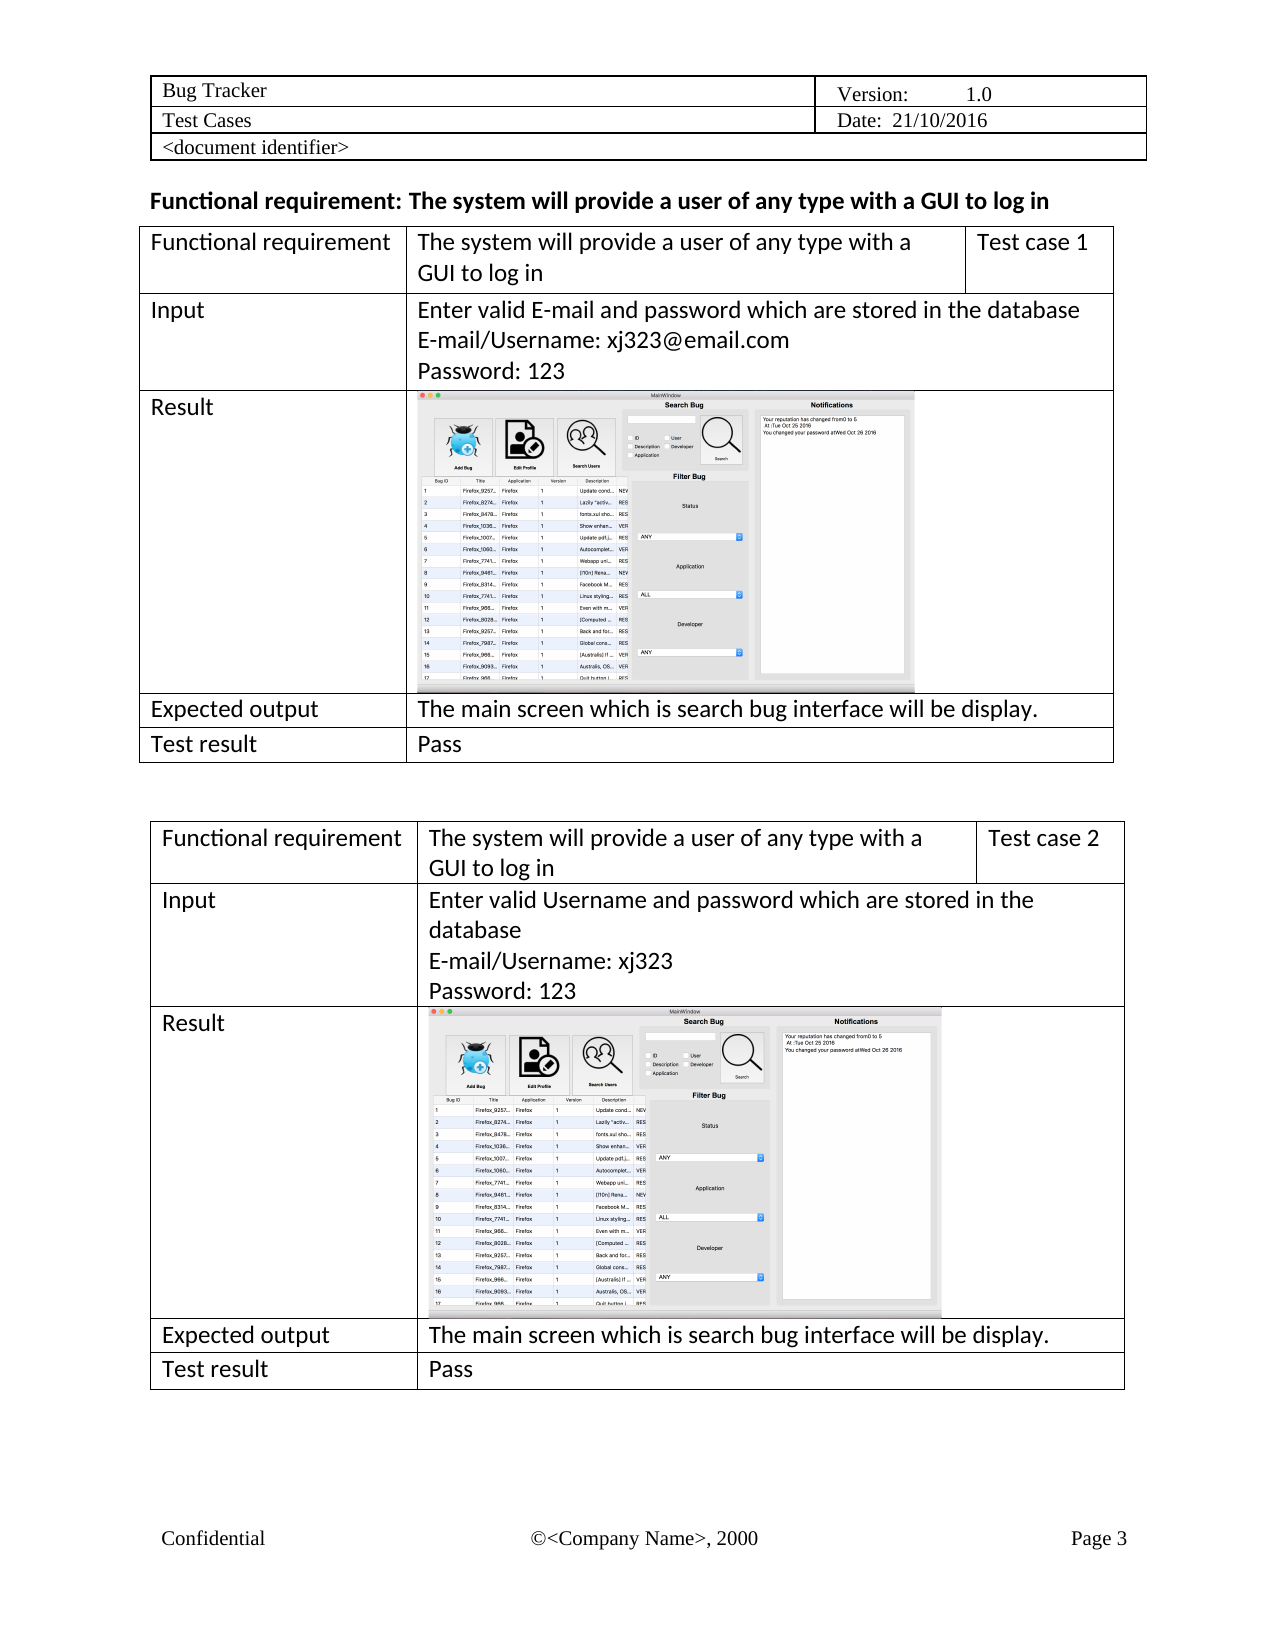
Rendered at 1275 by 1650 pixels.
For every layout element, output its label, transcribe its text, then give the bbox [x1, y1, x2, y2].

table_cell Test result [151, 1353, 417, 1389]
picture [417, 390, 915, 693]
table_cell Result [151, 1007, 417, 1318]
table_cell [407, 391, 417, 692]
table_header Functional requirement [151, 822, 417, 883]
table_cell Pass [418, 1353, 1124, 1389]
table_cell [942, 1007, 1124, 1318]
picture [428, 1007, 942, 1319]
table_cell Test result [140, 728, 406, 762]
table_cell Expected output [140, 694, 406, 727]
table_cell Input [140, 294, 406, 390]
table_header The system will provide a user of any type with a GUI to log in [407, 227, 965, 293]
table_header The system will provide a user of any type with a GUI to log in [418, 822, 976, 883]
table_cell [915, 391, 1113, 692]
table_cell Enter valid E-mail and password which are stored in the database E-mail/Username: xj323@email.com Password: 123 [407, 294, 1113, 390]
table_cell Pass [407, 728, 1113, 762]
table_cell Expected output [151, 1319, 417, 1352]
table_cell Enter valid Username and password which are stored in the database E-mail/Username: xj323 Password: 123 [418, 884, 1124, 1006]
table_header Test case 2 [977, 822, 1124, 883]
table_header Functional requirement [140, 227, 406, 293]
table_cell Input [151, 884, 417, 1006]
table_cell The main screen which is search bug interface will be display. [407, 694, 1113, 727]
text Functional requirement: The system will provide a user of any type with a GUI to log in [150, 185, 1125, 216]
table_cell Result [140, 391, 406, 692]
table_cell [418, 1007, 428, 1318]
table_header Test case 1 [966, 227, 1113, 293]
table_cell The main screen which is search bug interface will be display. [418, 1319, 1124, 1352]
